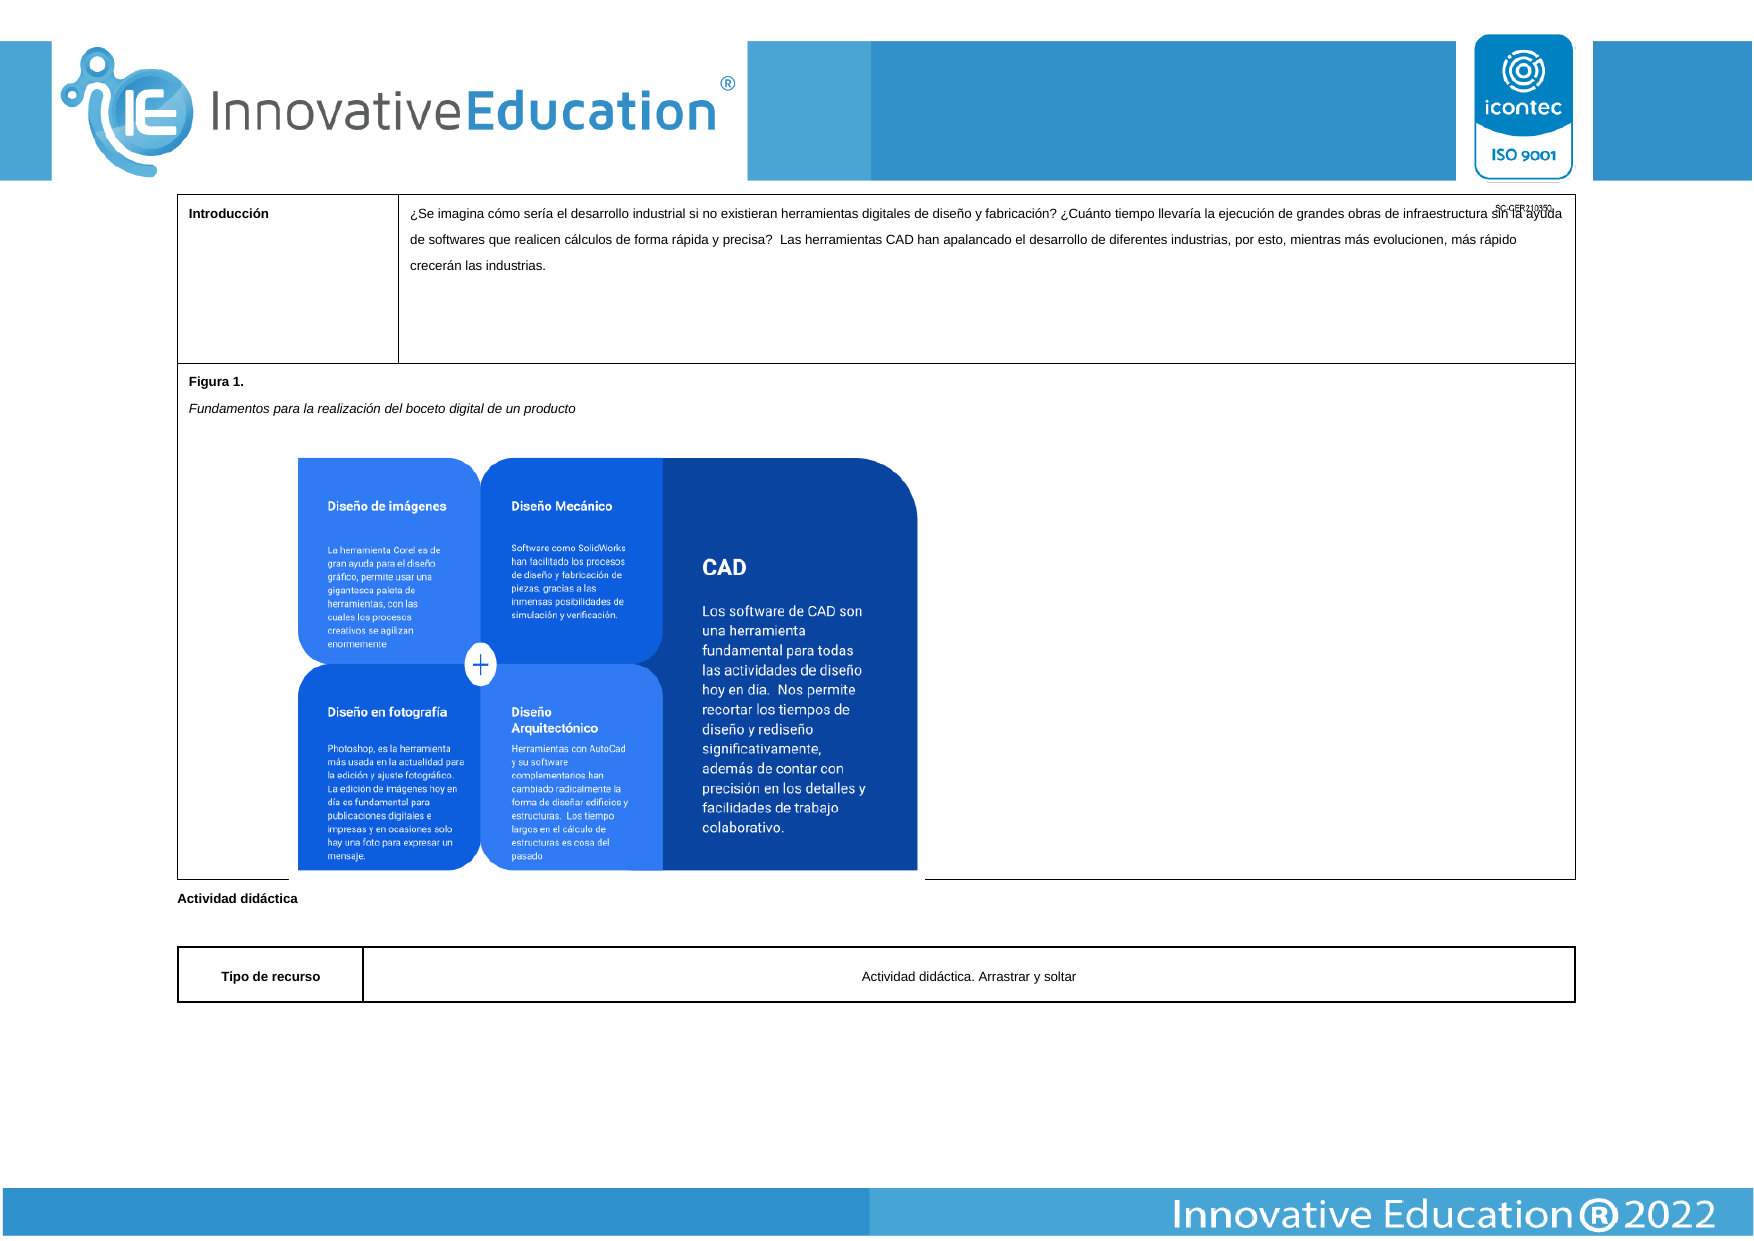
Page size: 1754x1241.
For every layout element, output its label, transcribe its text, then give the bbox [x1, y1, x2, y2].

table_header Actividad didáctica. Arrastrar y soltar [364, 948, 1574, 1001]
picture [288, 452, 925, 880]
picture [1593, 28, 1752, 194]
table_header Tipo de recurso [179, 948, 362, 1001]
text Actividad didáctica [177, 880, 1577, 907]
table_cell Figura 1. Fundamentos para la realización del boceto digital de un producto [178, 364, 1575, 879]
picture [1471, 32, 1576, 194]
picture [0, 28, 1456, 194]
table_cell ¿Se imagina cómo sería el desarrollo industrial si no existieran herramientas digitales de diseño y fabricación? ¿Cuánto tiempo llevaría la ejecución de grandes obras de infraestructura sin la ayuda de softwares que realicen cálculos de forma rápida y precisa? Las herramientas CAD han apalancado el desarrollo de diferentes industrias, por esto, mientras más evolucionen, más rápido crecerán las industrias. [399, 195, 1575, 362]
picture [2, 1186, 1754, 1241]
table_cell Introducción [178, 195, 398, 362]
